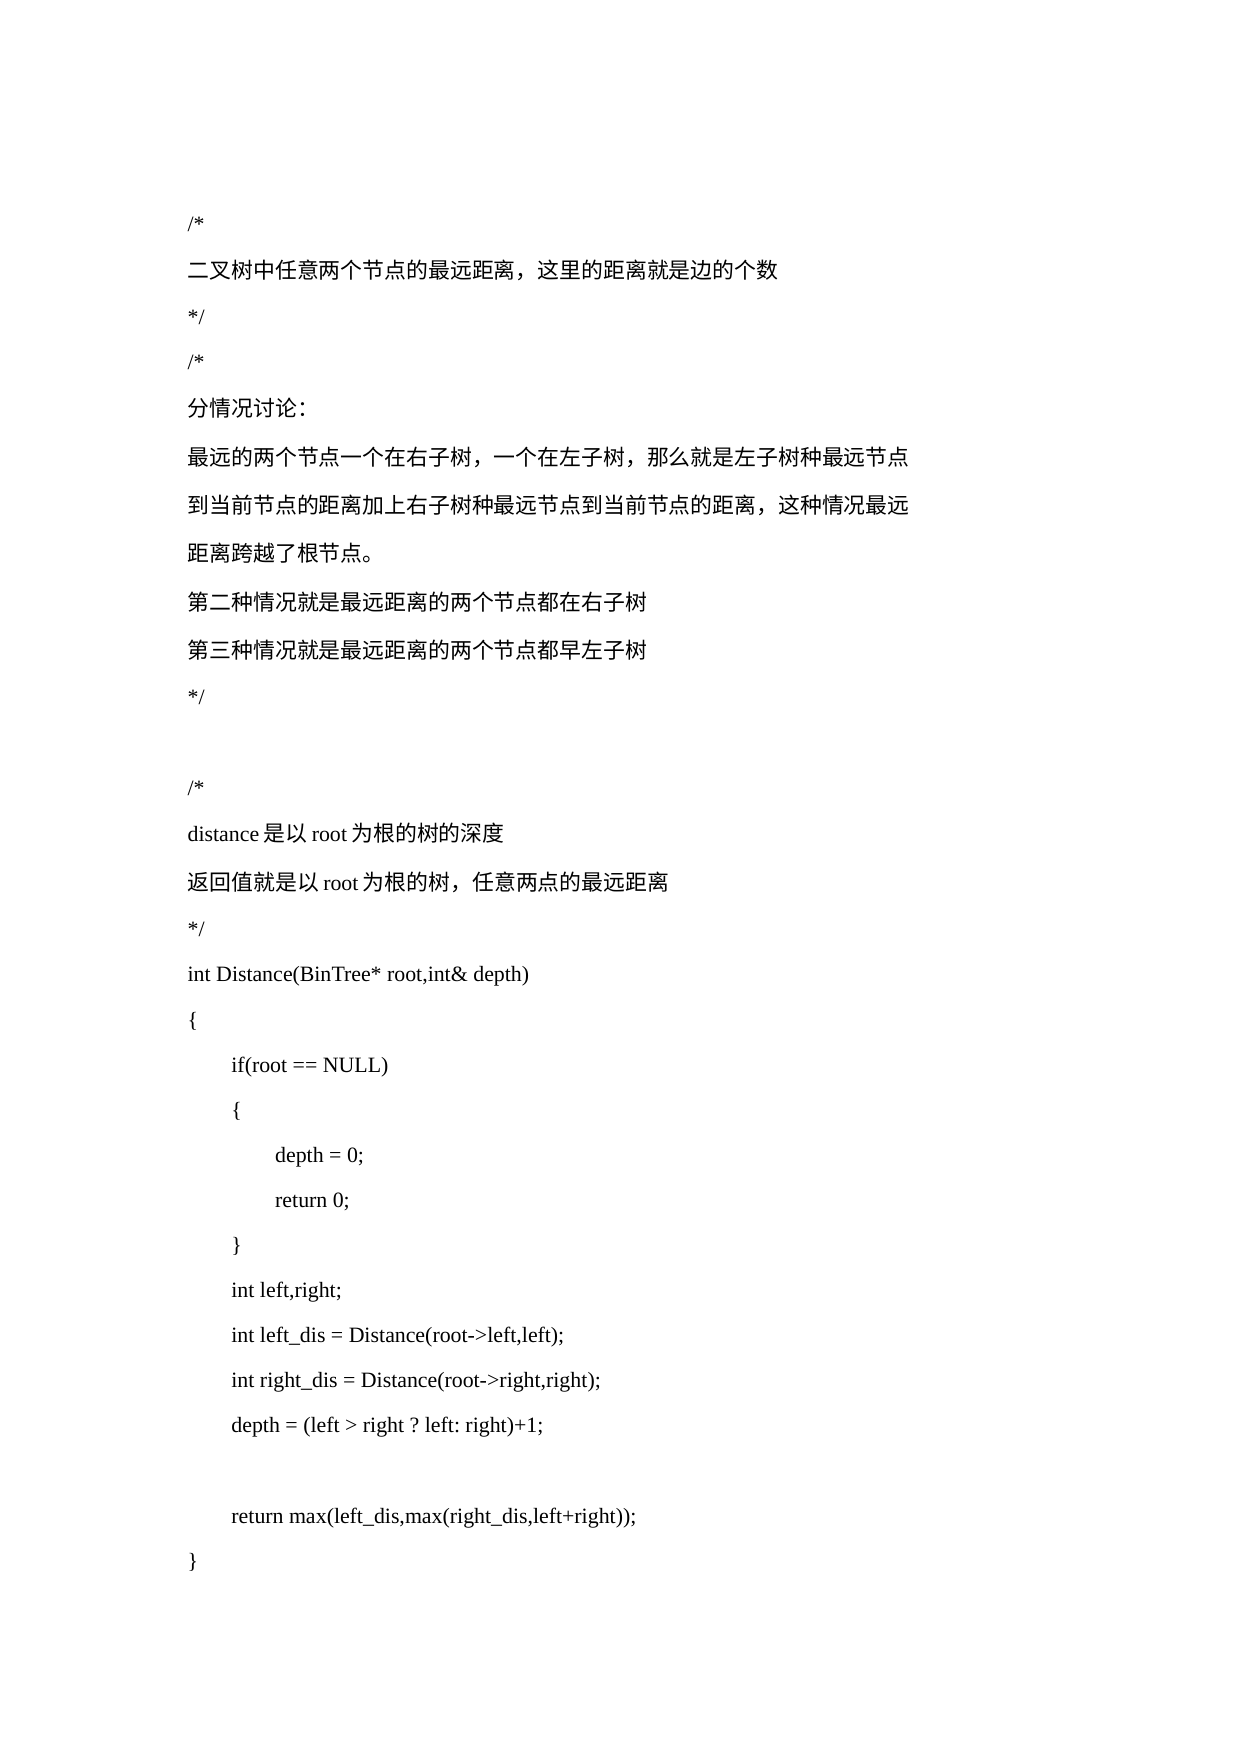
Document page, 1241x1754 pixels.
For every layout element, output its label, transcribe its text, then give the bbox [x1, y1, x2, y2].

text 返回值就是以root为根的树，任意两点的最远距离 [187, 864, 1053, 897]
text */ [187, 301, 1053, 333]
text } [187, 1544, 1053, 1577]
text 到当前节点的距离加上右子树种最远节点到当前节点的距离，这种情况最远 [187, 487, 1053, 520]
text depth = 0; [187, 1138, 1053, 1171]
text int right_dis = Distance(root->right,right); [187, 1364, 1053, 1396]
text 距离跨越了根节点。 [187, 536, 1053, 568]
text { [187, 1003, 1053, 1035]
text 第三种情况就是最远距离的两个节点都早左子树 [187, 632, 1053, 665]
text 分情况讨论： [187, 391, 1053, 423]
text int left,right; [187, 1273, 1053, 1306]
text distance是以root为根的树的深度 [187, 816, 1053, 848]
text { [187, 1093, 1053, 1126]
text int left_dis = Distance(root->left,left); [187, 1319, 1053, 1351]
text } [187, 1228, 1053, 1261]
text /* [187, 207, 1053, 239]
text */ [187, 913, 1053, 945]
text return max(left_dis,max(right_dis,left+right)); [187, 1499, 1053, 1532]
text if(root == NULL) [187, 1048, 1053, 1081]
text 二叉树中任意两个节点的最远距离，这里的距离就是边的个数 [187, 252, 1053, 285]
text 第二种情况就是最远距离的两个节点都在右子树 [187, 584, 1053, 617]
text 最远的两个节点一个在右子树，一个在左子树，那么就是左子树种最远节点 [187, 439, 1053, 472]
text return 0; [187, 1183, 1053, 1216]
text /* [187, 771, 1053, 803]
text /* [187, 346, 1053, 378]
text depth = (left > right ? left: right)+1; [187, 1409, 1053, 1441]
text */ [187, 681, 1053, 713]
text int Distance(BinTree* root,int& depth) [187, 958, 1053, 990]
